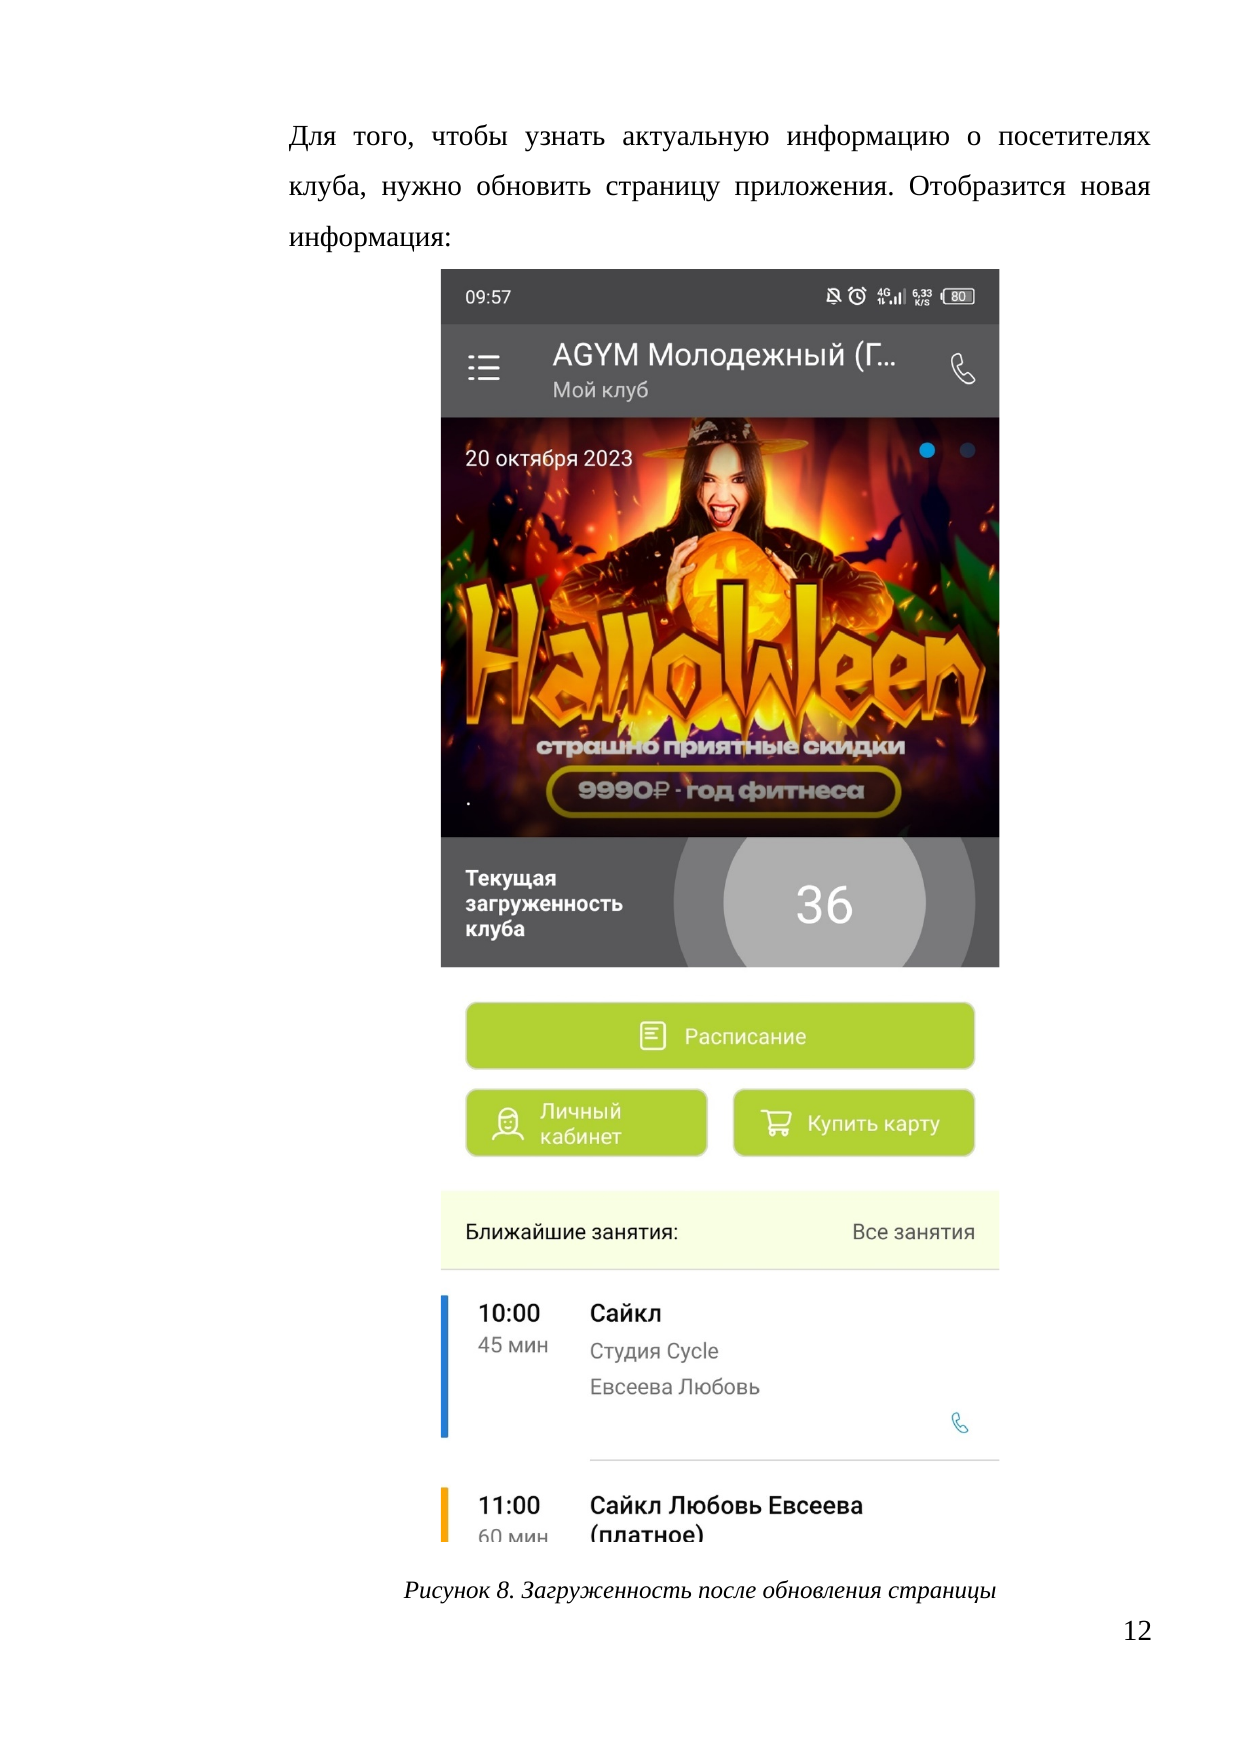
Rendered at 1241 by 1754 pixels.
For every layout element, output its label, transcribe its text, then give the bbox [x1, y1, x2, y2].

list Для того, чтобы узнать актуальную информацию о посетителях клуба, нужно обновить страницу приложения. Отобразится новая информация: [288, 118, 1152, 252]
text Рисунок 8. Загруженность после обновления страницы [251, 1575, 1152, 1604]
picture [440, 269, 1000, 1542]
